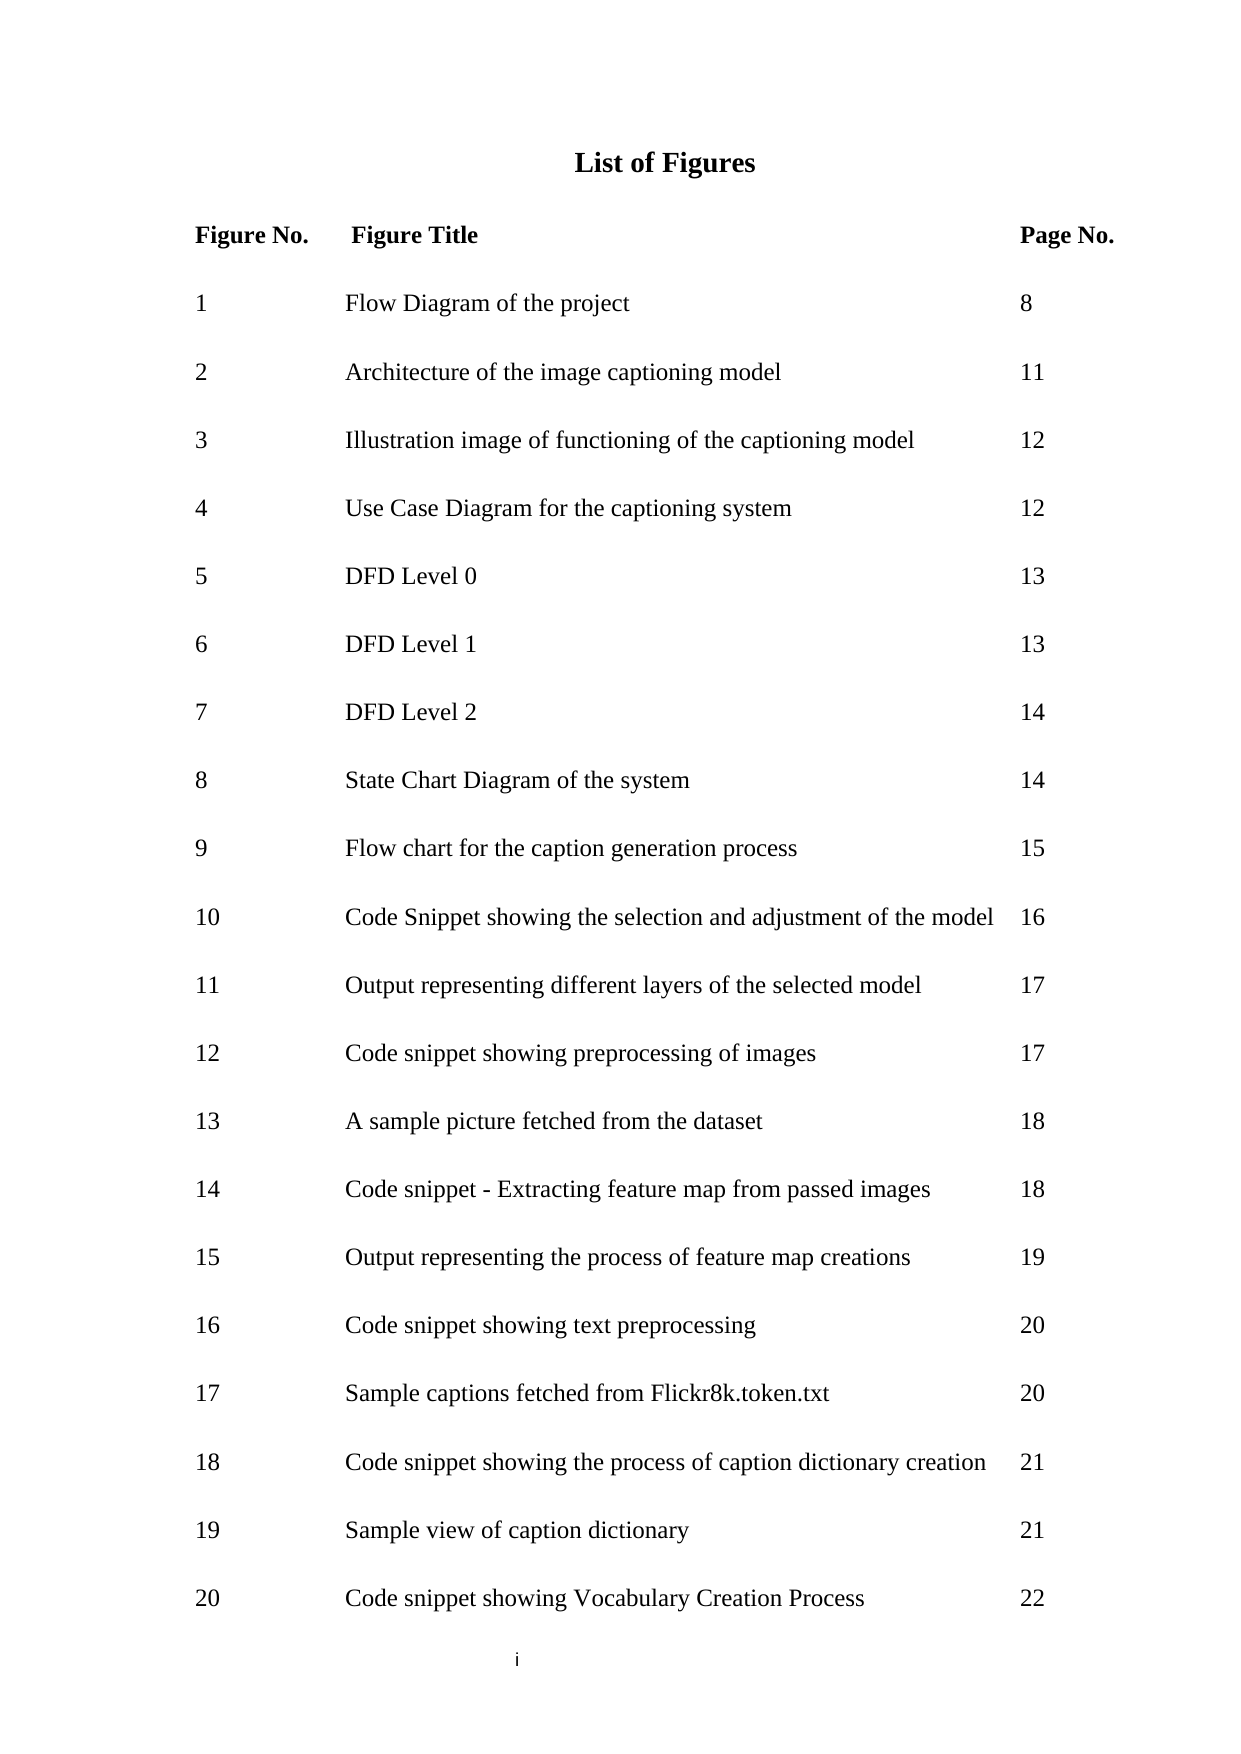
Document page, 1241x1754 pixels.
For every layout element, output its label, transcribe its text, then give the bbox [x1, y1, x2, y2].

text 5 DFD Level 0 13 [195, 561, 1135, 590]
text 4 Use Case Diagram for the captioning system 12 [195, 493, 1135, 522]
text 13 A sample picture fetched from the dataset 18 [195, 1106, 1135, 1135]
text 18 Code snippet showing the process of caption dictionary creation 21 [195, 1447, 1135, 1475]
text 1 Flow Diagram of the project 8 [195, 288, 1135, 317]
text Figure No. Figure Title Page No. [195, 220, 1135, 249]
text 2 Architecture of the image captioning model 11 [195, 357, 1135, 385]
text 19 Sample view of caption dictionary 21 [195, 1515, 1135, 1543]
text 20 Code snippet showing Vocabulary Creation Process 22 [195, 1583, 1135, 1612]
text 15 Output representing the process of feature map creations 19 [195, 1242, 1135, 1271]
text 17 Sample captions fetched from Flickr8k.token.txt 20 [195, 1378, 1135, 1407]
text 16 Code snippet showing text preprocessing 20 [195, 1310, 1135, 1339]
text List of Figures [195, 145, 1135, 178]
text 10 Code Snippet showing the selection and adjustment of the model 16 [195, 902, 1135, 930]
text 14 Code snippet - Extracting feature map from passed images 18 [195, 1174, 1135, 1203]
text 11 Output representing different layers of the selected model 17 [195, 970, 1135, 998]
text 9 Flow chart for the caption generation process 15 [195, 833, 1135, 862]
text 8 State Chart Diagram of the system 14 [195, 765, 1135, 794]
text 3 Illustration image of functioning of the captioning model 12 [195, 425, 1135, 453]
text 6 DFD Level 1 13 [195, 629, 1135, 658]
text 7 DFD Level 2 14 [195, 697, 1135, 726]
text 12 Code snippet showing preprocessing of images 17 [195, 1038, 1135, 1067]
